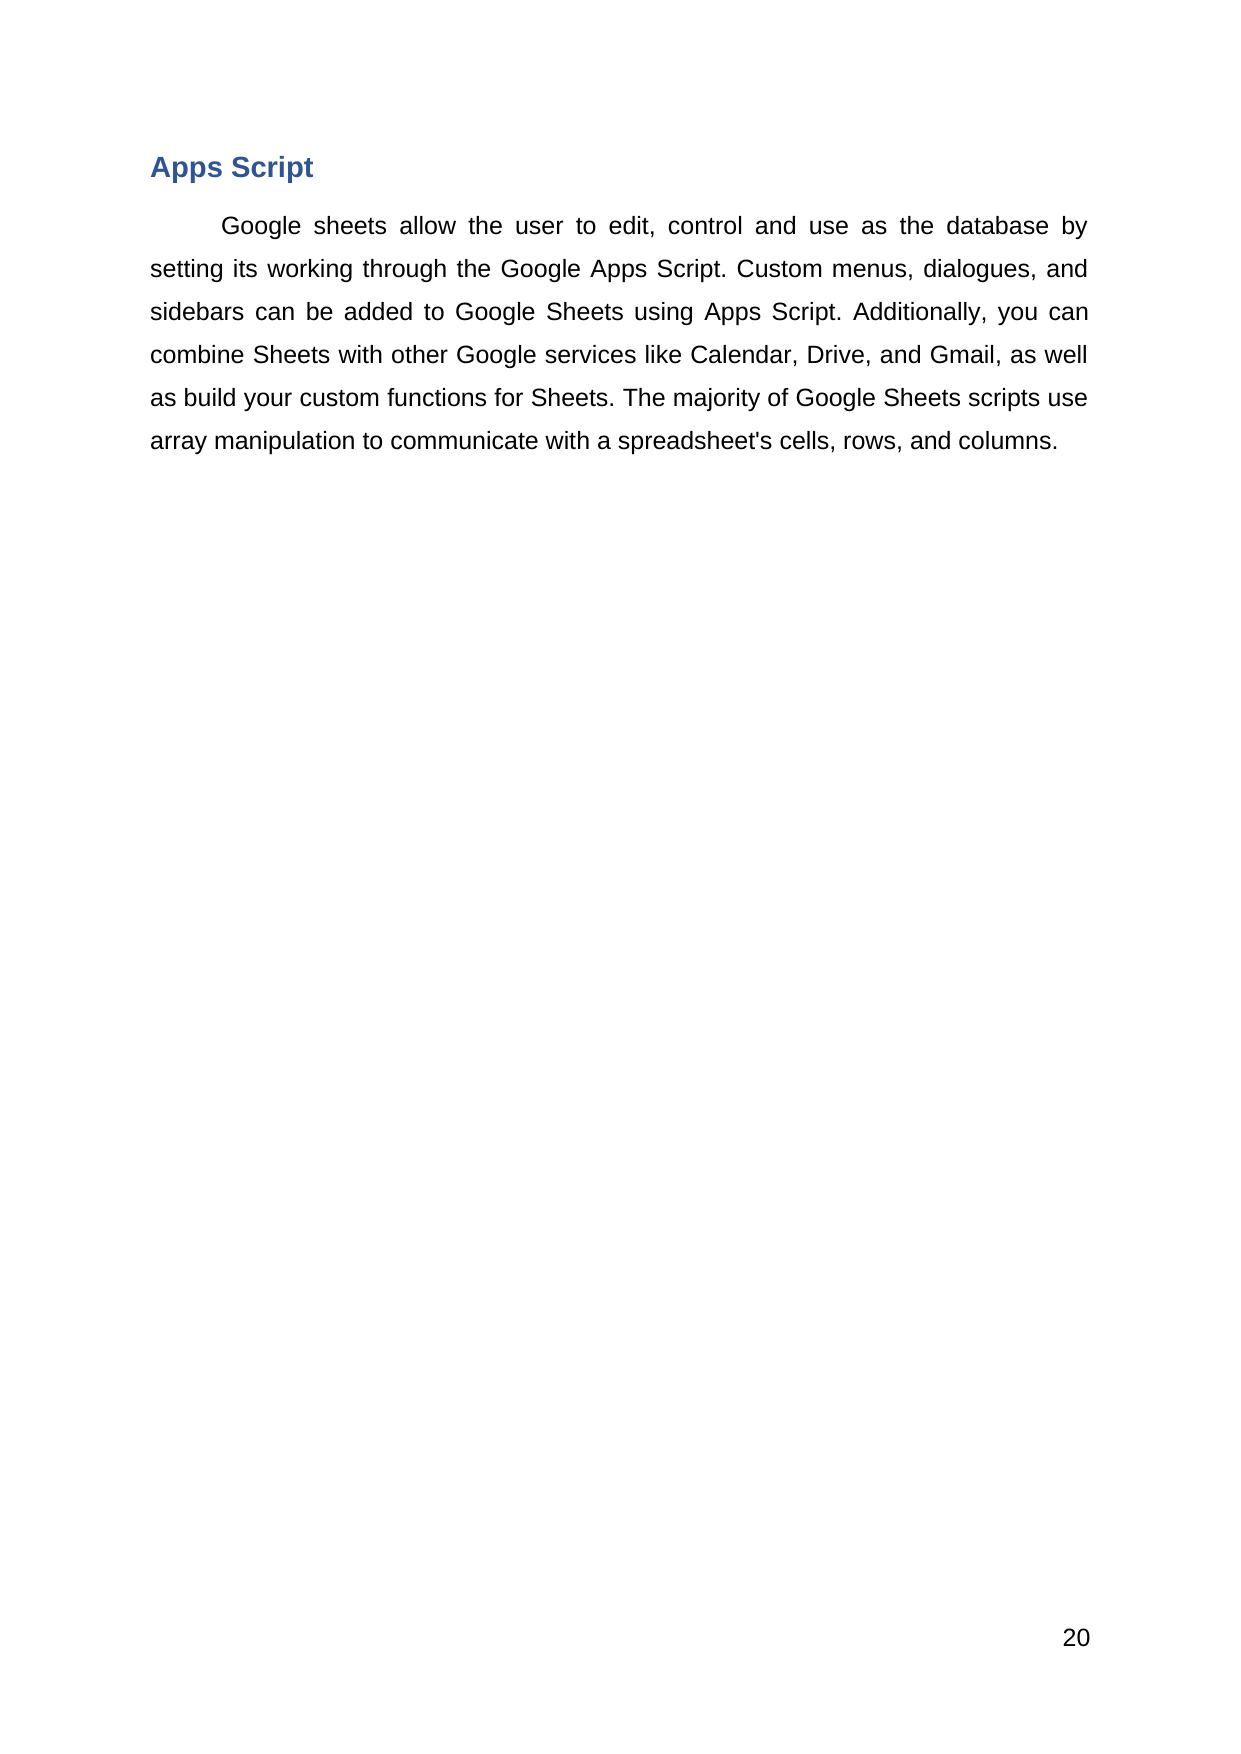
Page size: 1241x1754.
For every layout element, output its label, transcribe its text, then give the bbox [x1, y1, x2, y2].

text Google sheets allow the user to edit, control and use as the database by setting its working through the Google Apps Script. Custom menus, dialogues, and sidebars can be added to Google Sheets using Apps Script. Additionally, you can combine Sheets with other Google services like Calendar, Drive, and Gmail, as well as build your custom functions for Sheets. The majority of Google Sheets scripts use array manipulation to communicate with a spreadsheet's cells, rows, and columns. [150, 211, 1090, 455]
subtitle Apps Script [150, 150, 1090, 183]
